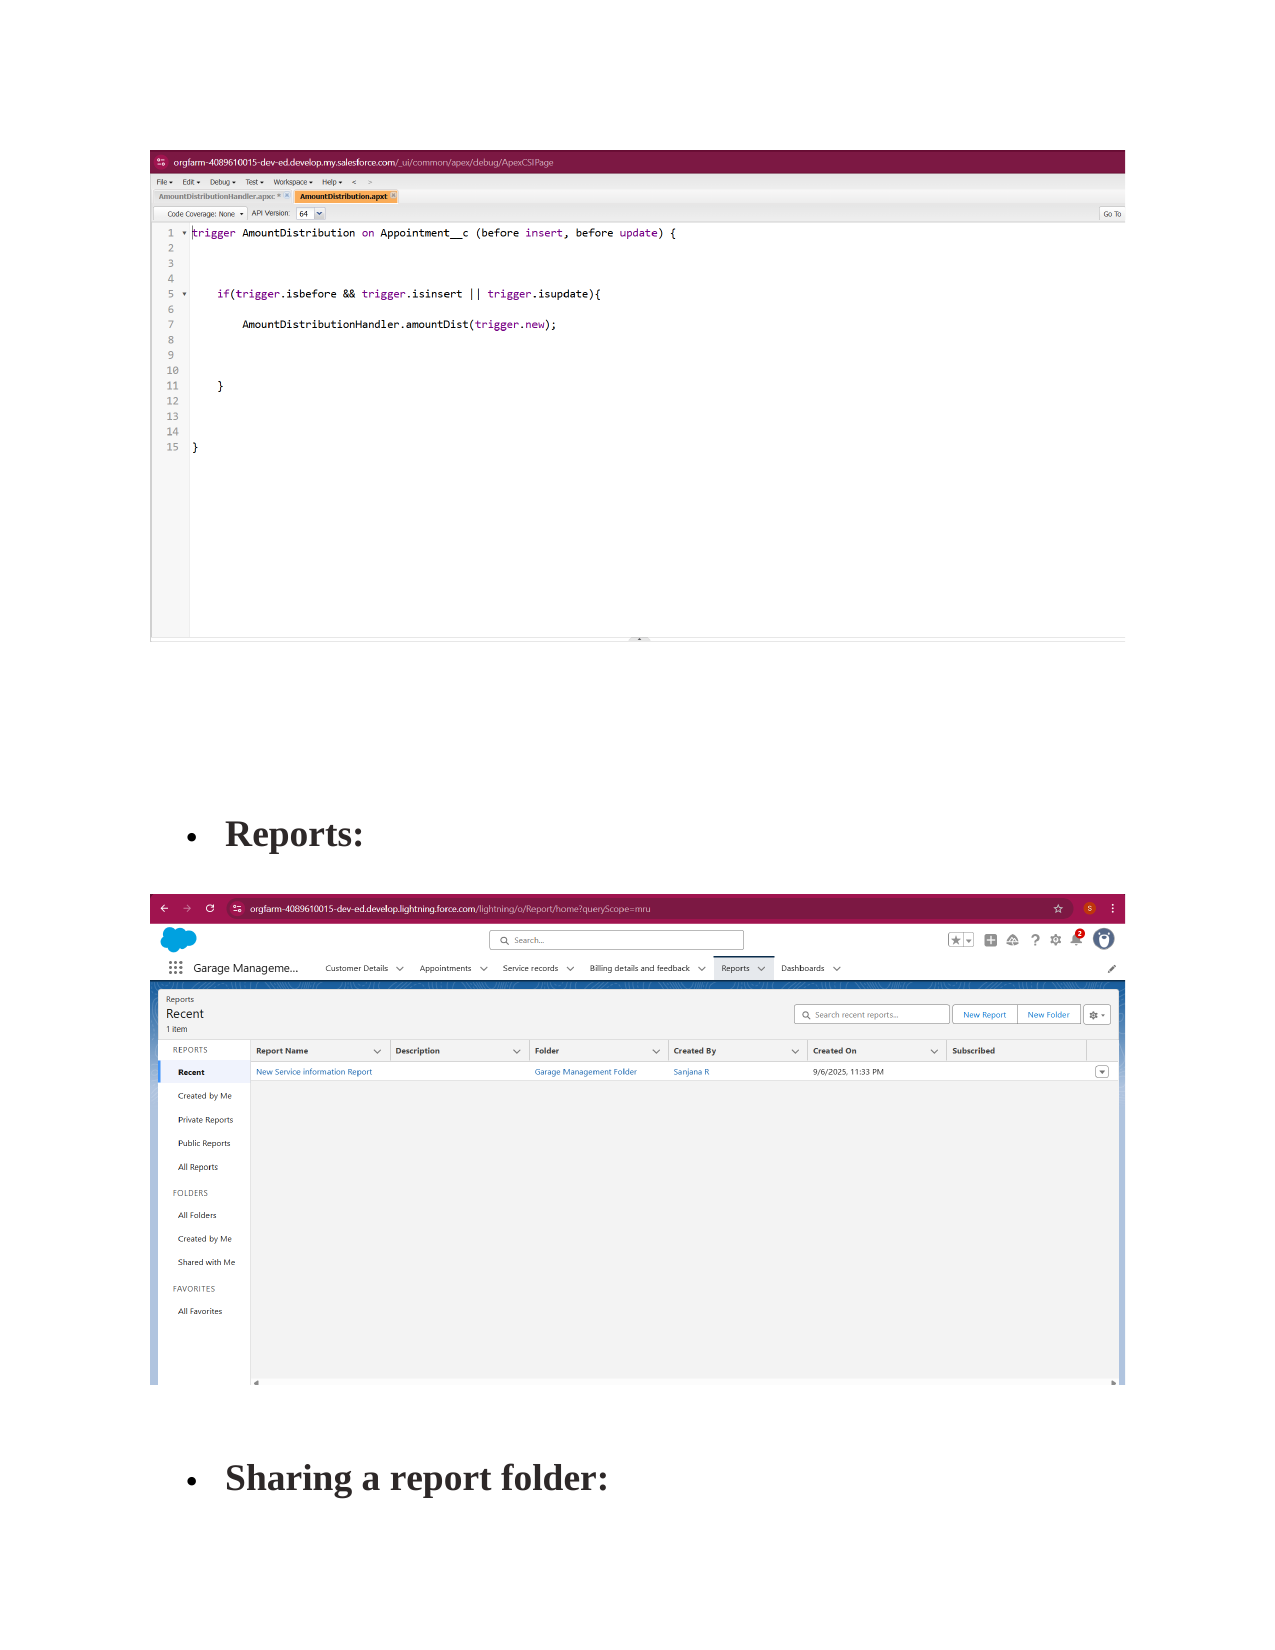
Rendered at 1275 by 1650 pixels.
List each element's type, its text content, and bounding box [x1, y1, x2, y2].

list Sharing a report folder: [187, 1455, 1125, 1498]
picture [150, 894, 1125, 1385]
picture [150, 150, 1125, 642]
list Reports: [187, 812, 1125, 855]
